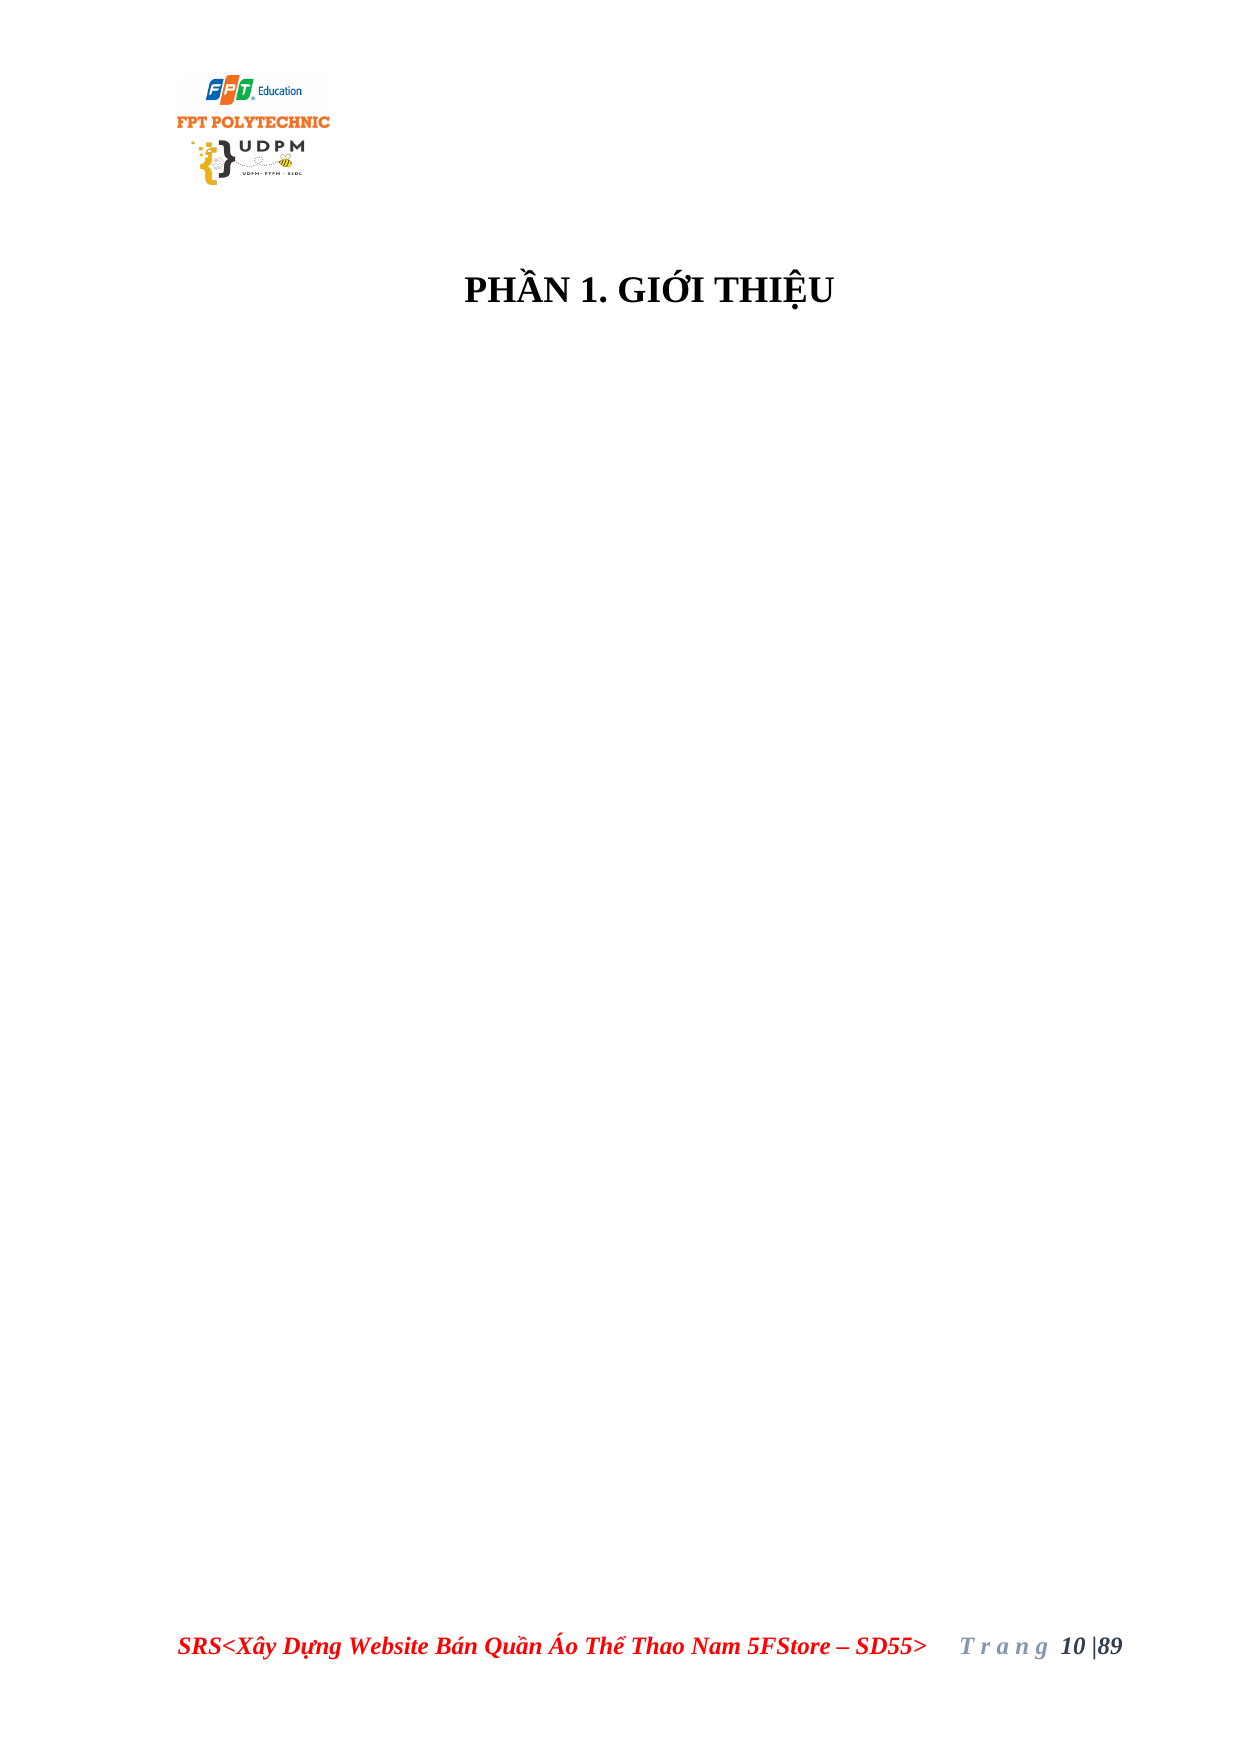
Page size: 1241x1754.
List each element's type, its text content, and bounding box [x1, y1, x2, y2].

picture [177, 75, 330, 128]
picture [177, 129, 335, 196]
subtitle PHẦN 1. GIỚI THIỆU [177, 268, 1122, 311]
